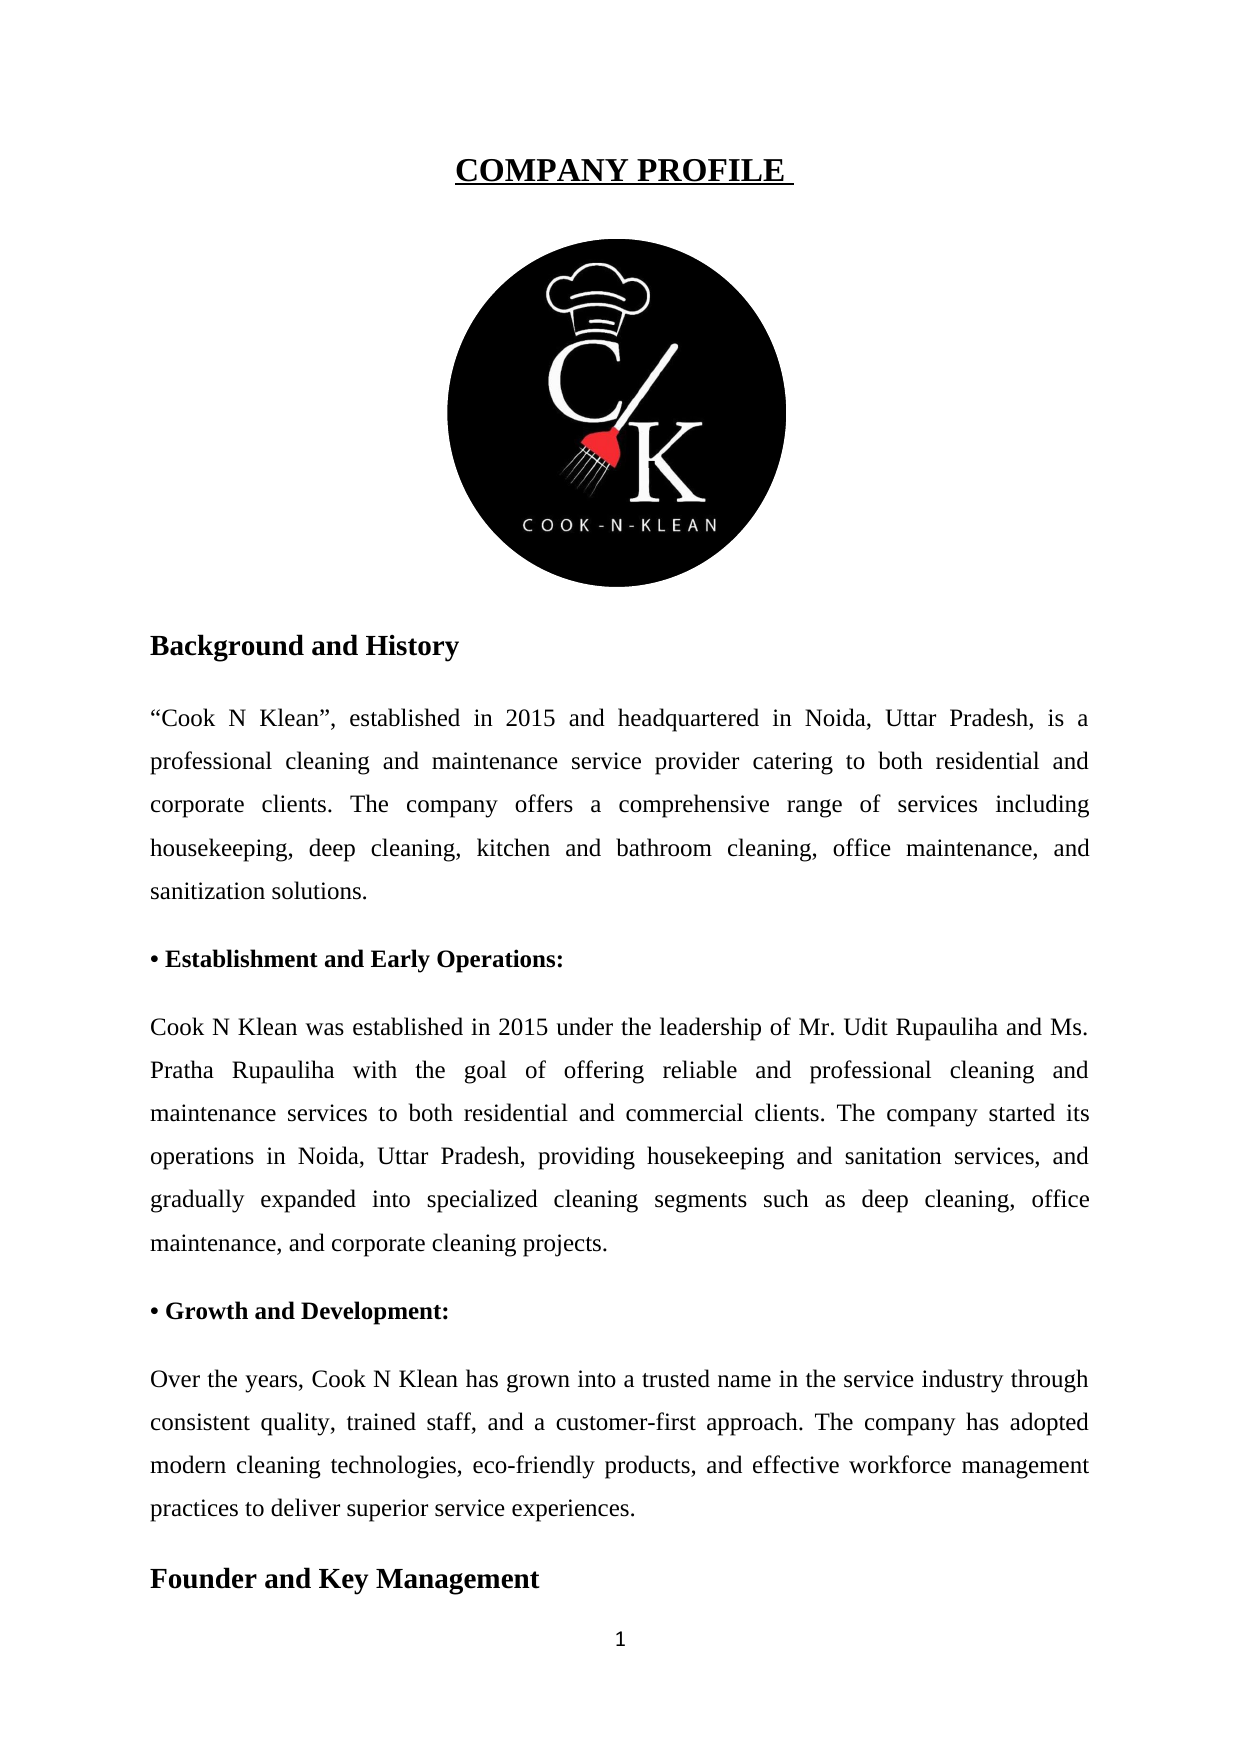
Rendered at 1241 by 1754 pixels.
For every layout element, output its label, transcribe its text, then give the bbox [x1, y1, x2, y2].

text Cook N Klean was established in 2015 under the leadership of Mr. Udit Rupauliha and Ms. Pratha Rupauliha with the goal of offering reliable and professional cleaning and maintenance services to both residential and commercial clients. The company started its operations in Noida, Uttar Pradesh, providing housekeeping and sanitation services, and gradually expanded into specialized cleaning segments such as deep cleaning, office maintenance, and corporate cleaning projects. [150, 1012, 1090, 1256]
text Over the years, Cook N Klean has grown into a trusted name in the service industry through consistent quality, trained staff, and a customer-first approach. The company has adopted modern cleaning technologies, eco-friendly products, and effective workforce management practices to deliver superior service experiences. [150, 1364, 1090, 1522]
text Background and History [150, 628, 1090, 662]
text • Establishment and Early Operations: [150, 944, 1090, 973]
text COMPANY PROFILE [150, 150, 1090, 188]
text “Cook N Klean”, established in 2015 and headquartered in Noida, Uttar Pradesh, is a professional cleaning and maintenance service provider catering to both residential and corporate clients. The company offers a comprehensive range of services including housekeeping, deep cleaning, kitchen and bathroom cleaning, office maintenance, and sanitization solutions. [150, 703, 1090, 904]
text • Growth and Development: [150, 1296, 1090, 1324]
picture [448, 239, 786, 586]
text Founder and Key Management [150, 1561, 1090, 1595]
